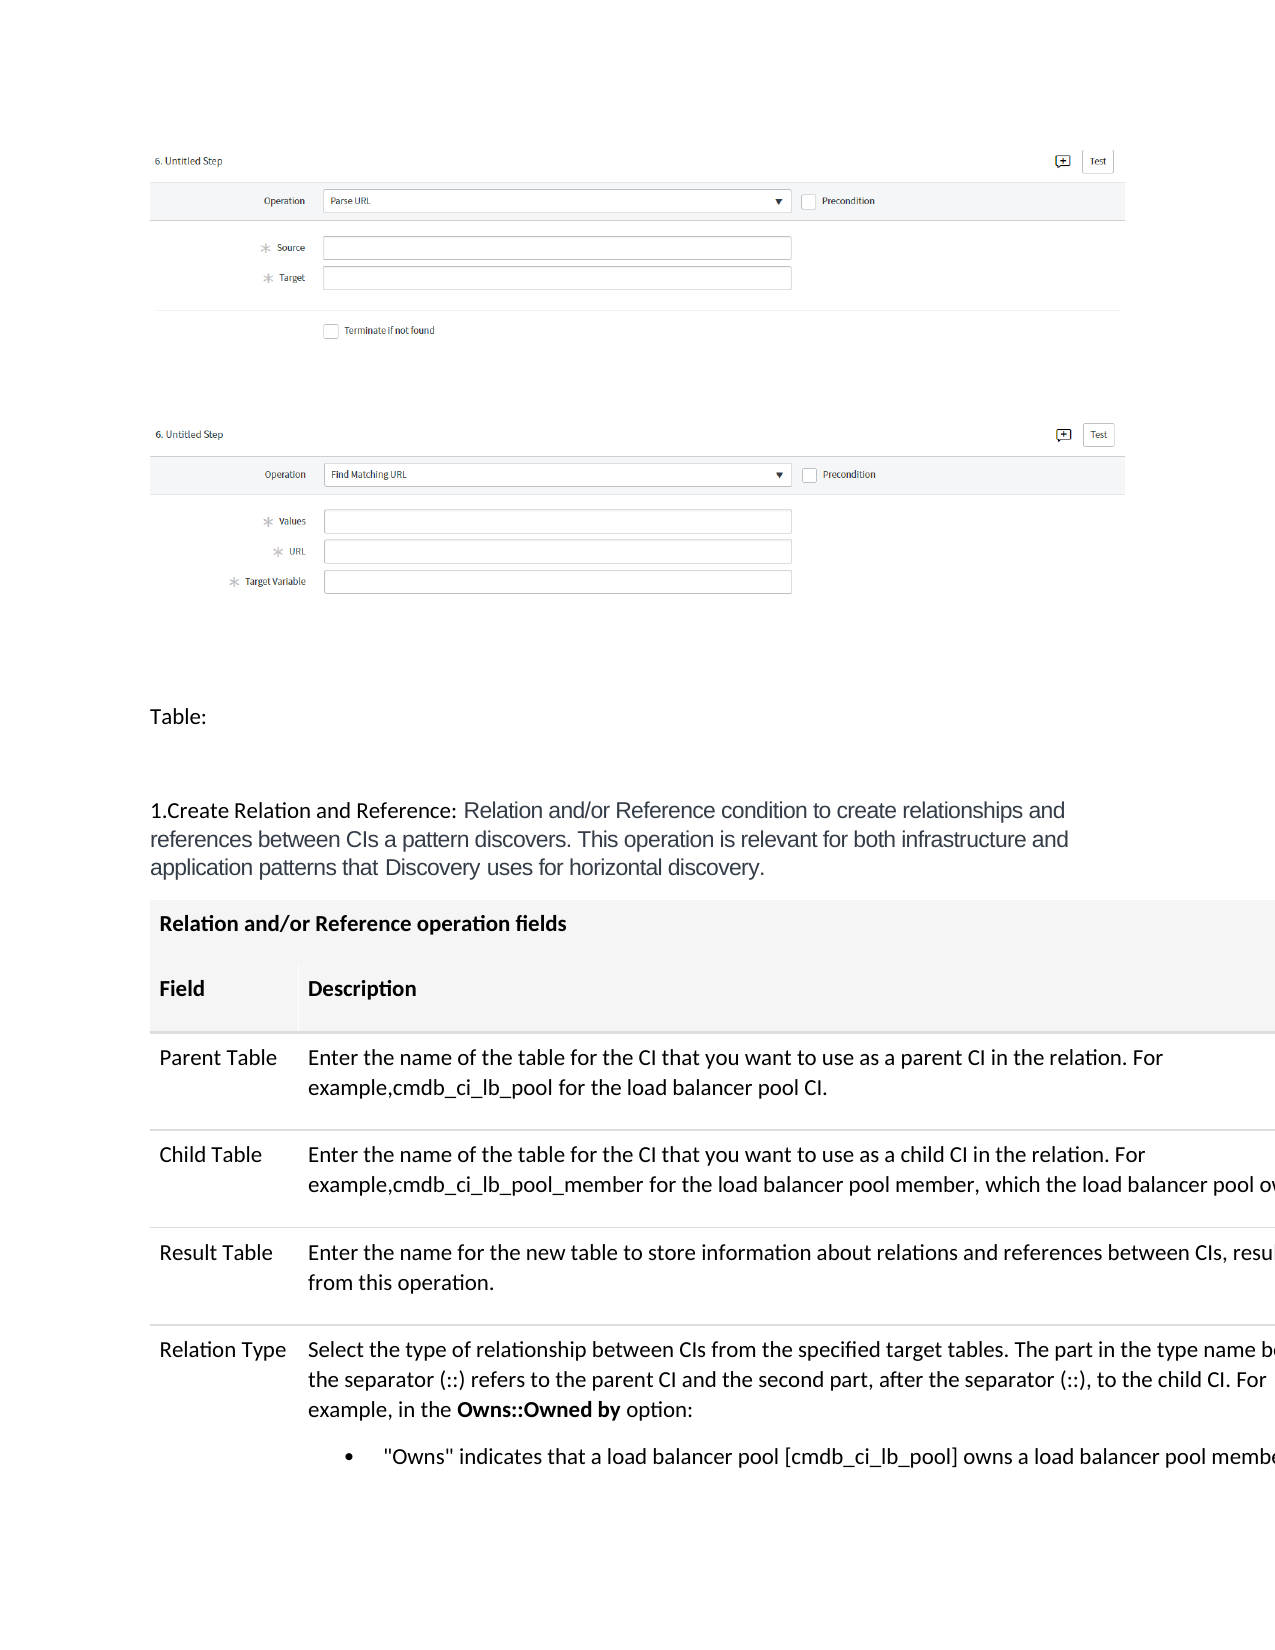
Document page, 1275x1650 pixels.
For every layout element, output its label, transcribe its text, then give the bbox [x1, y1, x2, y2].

table_header Relation and/or Reference operation fields [150, 900, 1275, 965]
table_cell Enter the name for the new table to store information about relations and references between CIs, resulting from this operation. [299, 1228, 1275, 1324]
table_cell Relation Type [150, 1326, 298, 1479]
text 1.Create Relation and Reference: Relation and/or Reference condition to create relationships and references between CIs a pattern discovers. This operation is relevant for both infrastructure and application patterns that Discovery uses for horizontal discovery. [150, 796, 1125, 881]
table_cell Field [150, 965, 298, 1031]
picture [150, 421, 1125, 637]
table_cell Description [299, 965, 1275, 1031]
table_cell Enter the name of the table for the CI that you want to use as a parent CI in the relation. For example,cmdb_ci_lb_pool for the load balancer pool CI. [299, 1034, 1275, 1129]
table_cell Result Table [150, 1228, 298, 1324]
table_cell Enter the name of the table for the CI that you want to use as a child CI in the relation. For example,cmdb_ci_lb_pool_member for the load balancer pool member, which the load balancer pool owns. [299, 1131, 1275, 1227]
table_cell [299, 1326, 1275, 1479]
table_cell Parent Table [150, 1034, 298, 1129]
text Table: [150, 702, 1125, 730]
table_cell Child Table [150, 1131, 298, 1227]
picture [150, 150, 1125, 420]
